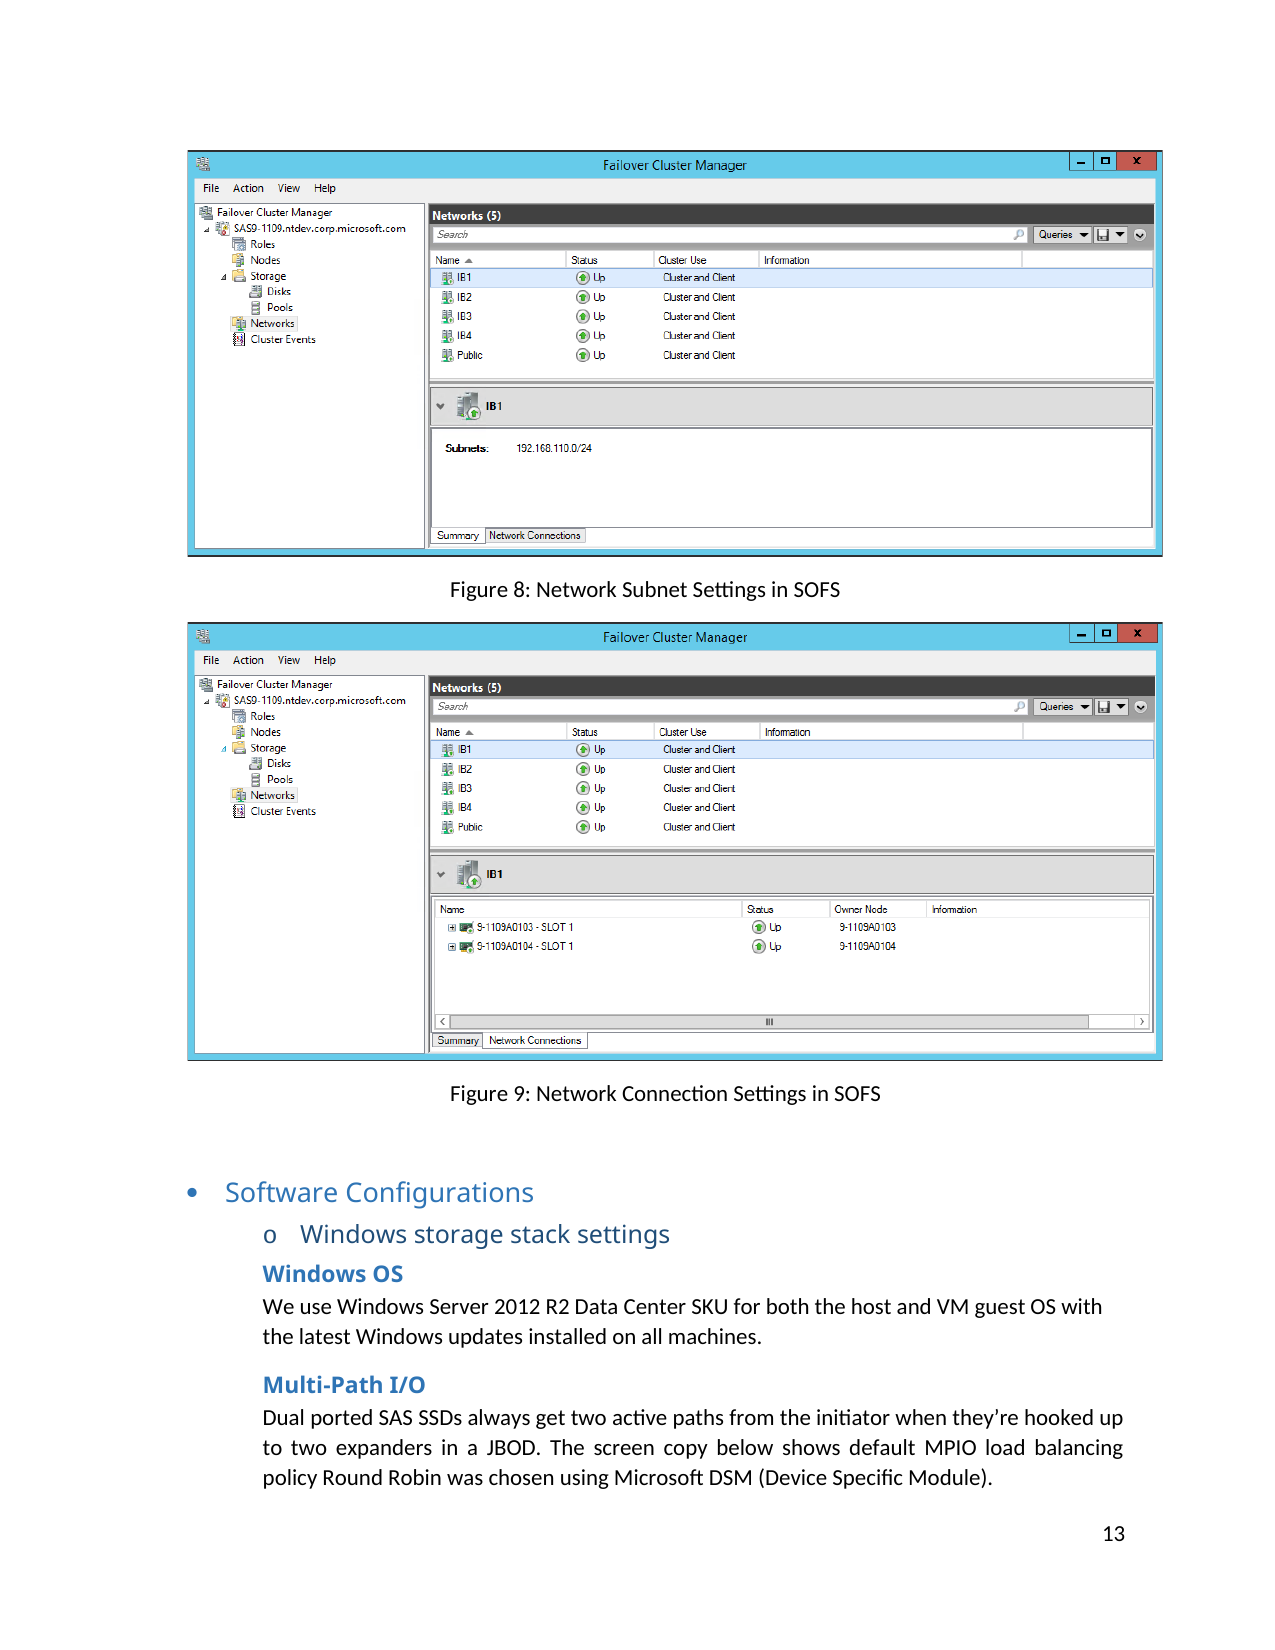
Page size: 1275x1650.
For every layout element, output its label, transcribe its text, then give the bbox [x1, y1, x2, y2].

picture [187, 622, 1163, 1061]
picture [187, 150, 1163, 557]
subtitle Software Configurations [187, 1173, 1125, 1210]
text Dual ported SAS SSDs always get two active paths from the initiator when they’re hooked up to two expanders in a JBOD. The screen copy below shows default MPIO load balancing policy Round Robin was chosen using Microsoft DSM (Device Specific Module). [262, 1403, 1125, 1491]
subtitle Multi-Path I/O [187, 1369, 1125, 1400]
text We use Windows Server 2012 R2 Data Center SKU for both the host and VM guest OS with the latest Windows updates installed on all machines. [262, 1292, 1125, 1350]
subtitle Windows storage stack settings [262, 1217, 1125, 1251]
text Figure 8: Network Subnet Settings in SOFS [412, 575, 1125, 603]
subtitle Windows OS [262, 1258, 1125, 1289]
text Figure 9: Network Connection Settings in SOFS [375, 1079, 1125, 1107]
